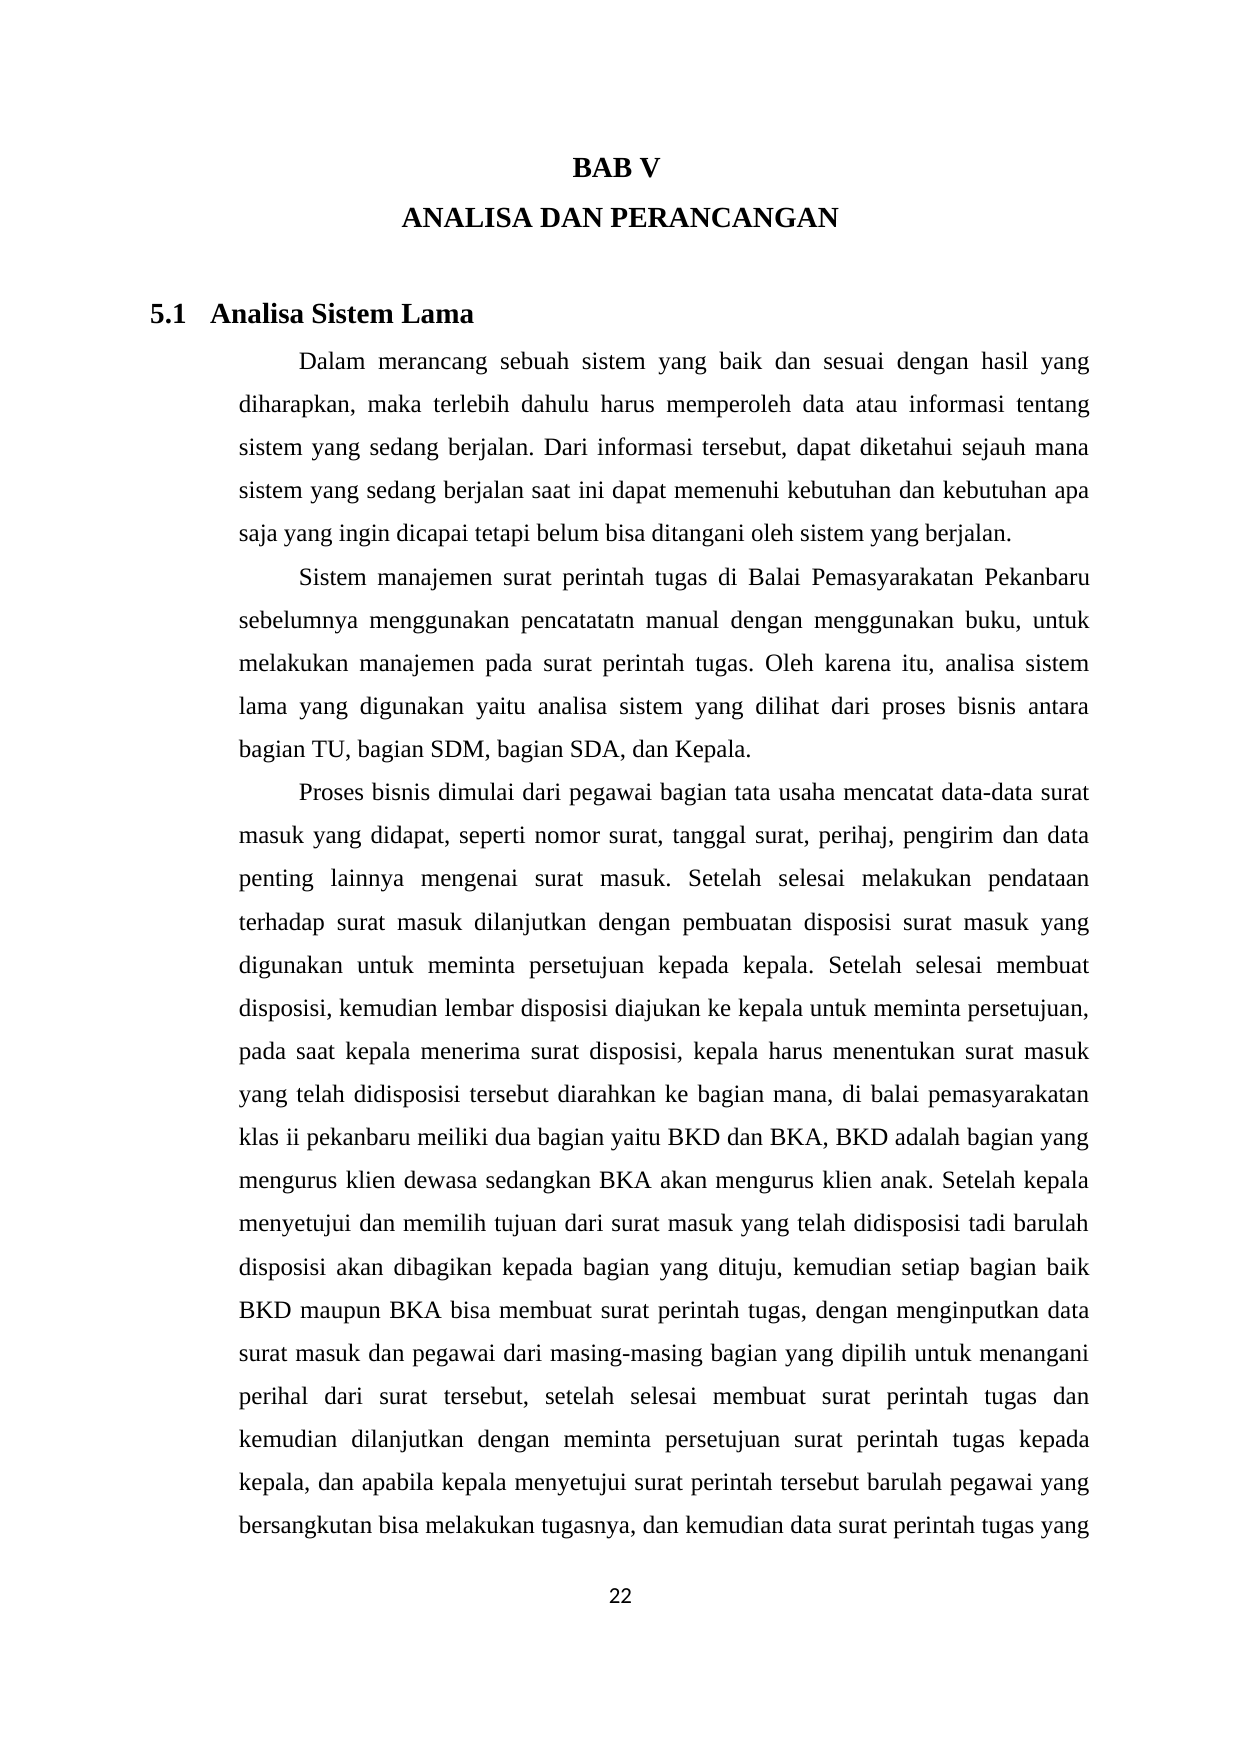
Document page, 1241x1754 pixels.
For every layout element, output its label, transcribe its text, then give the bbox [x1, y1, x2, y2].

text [239, 777, 1090, 1539]
text Dalam merancang sebuah sistem yang baik dan sesuai dengan hasil yang diharapkan, maka terlebih dahulu harus memperoleh data atau informasi tentang sistem yang sedang berjalan. Dari informasi tersebut, dapat diketahui sejauh mana sistem yang sedang berjalan saat ini dapat memenuhi kebutuhan dan kebutuhan apa saja yang ingin dicapai tetapi belum bisa ditangani oleh sistem yang berjalan. [239, 346, 1090, 547]
subtitle ANALISA DAN PERANCANGAN [150, 150, 1090, 234]
subtitle Analisa Sistem Lama [150, 296, 1090, 329]
text Sistem manajemen surat perintah tugas di Balai Pemasyarakatan Pekanbaru sebelumnya menggunakan pencatatatn manual dengan menggunakan buku, untuk melakukan manajemen pada surat perintah tugas. Oleh karena itu, analisa sistem lama yang digunakan yaitu analisa sistem yang dilihat dari proses bisnis antara bagian TU, bagian SDM, bagian SDA, dan Kepala. [239, 562, 1090, 763]
